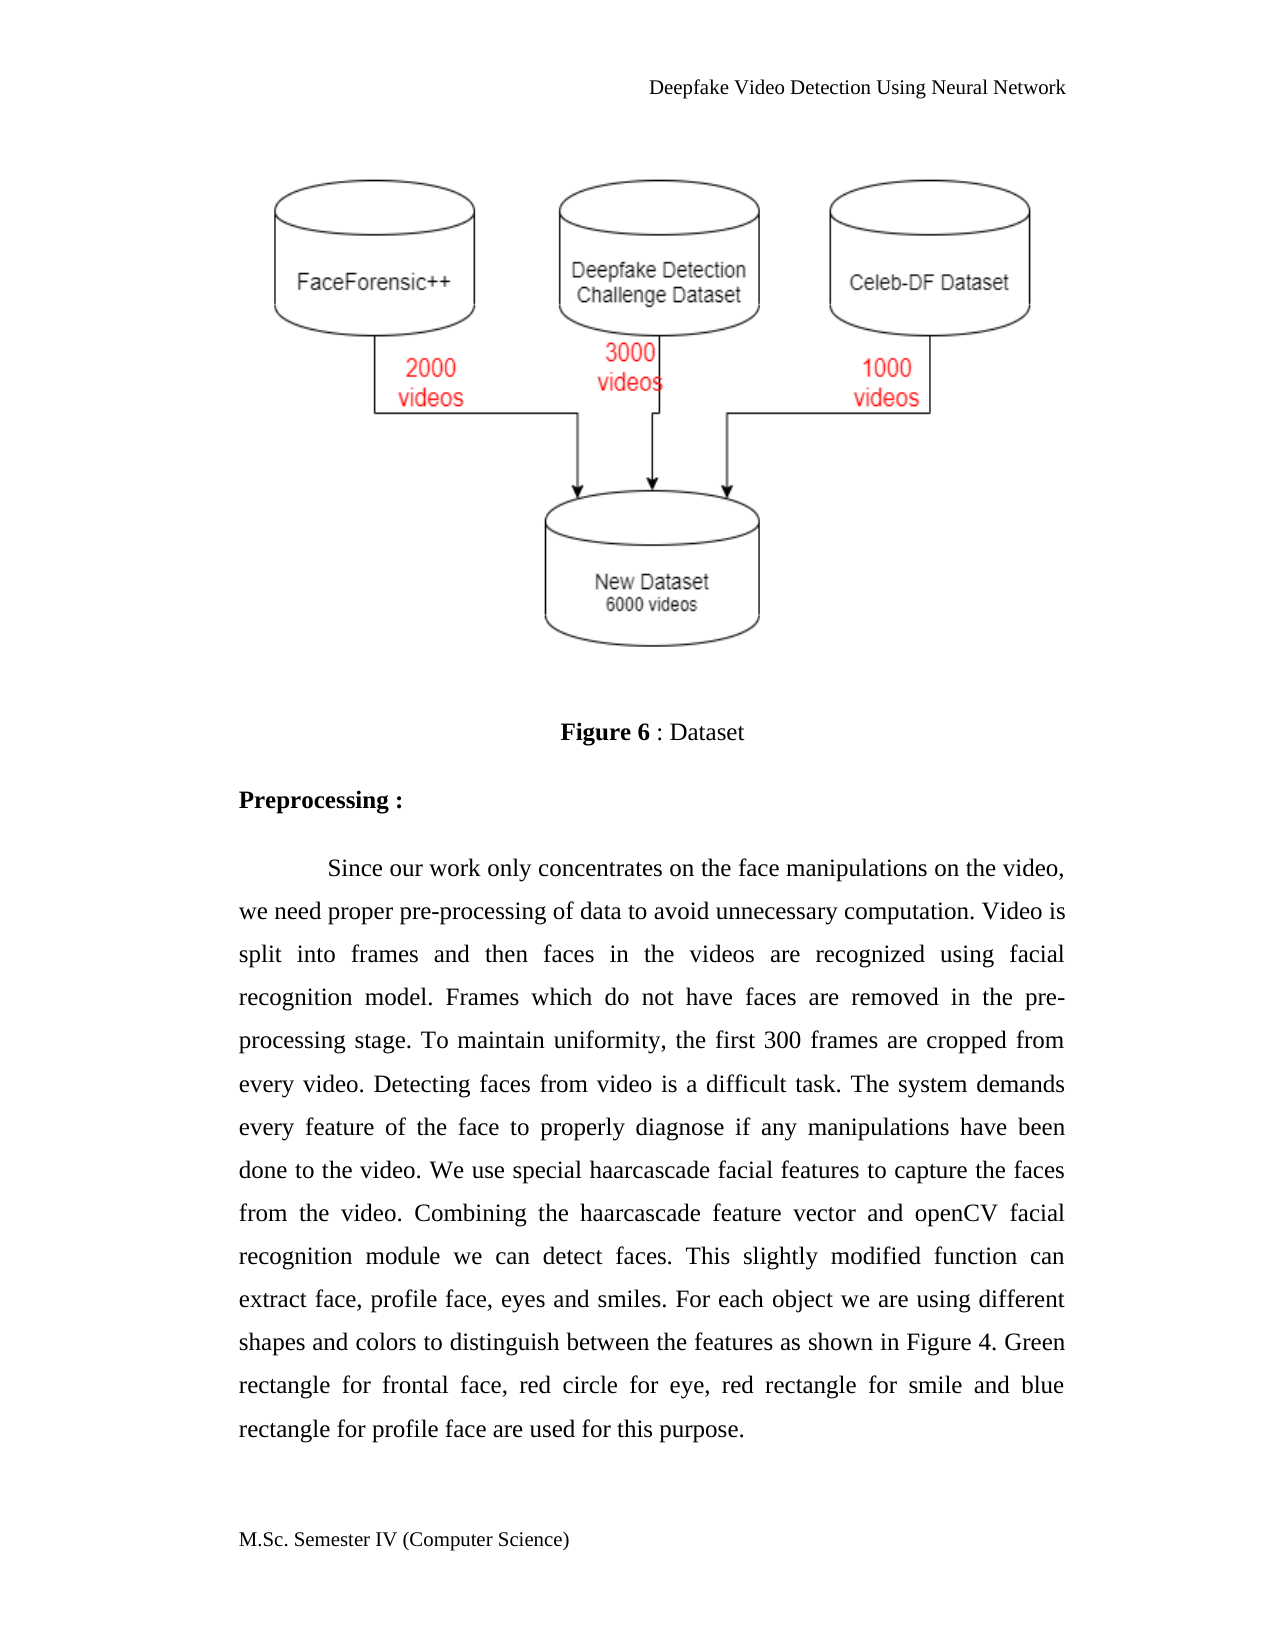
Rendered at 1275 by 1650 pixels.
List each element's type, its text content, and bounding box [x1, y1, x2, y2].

text Figure 6 : Dataset [239, 717, 1066, 746]
text Preprocessing : [239, 785, 1066, 814]
picture [246, 150, 1059, 678]
list Since our work only concentrates on the face manipulations on the video, we need proper pre-processing of data to avoid unnecessary computation. Video is split into frames and then faces in the videos are recognized using facial recognition model. Frames which do not have faces are removed in the pre-processing stage. To maintain uniformity, the first 300 frames are cropped from every video. Detecting faces from video is a difficult task. The system demands every feature of the face to properly diagnose if any manipulations have been done to the video. We use special haarcascade facial features to capture the faces from the video. Combining the haarcascade feature vector and openCV facial recognition module we can detect faces. This slightly modified function can extract face, profile face, eyes and smiles. For each object we are using different shapes and colors to distinguish between the features as shown in Figure 4. Green rectangle for frontal face, red circle for eye, red rectangle for smile and blue rectangle for profile face are used for this purpose. [239, 853, 1066, 1442]
